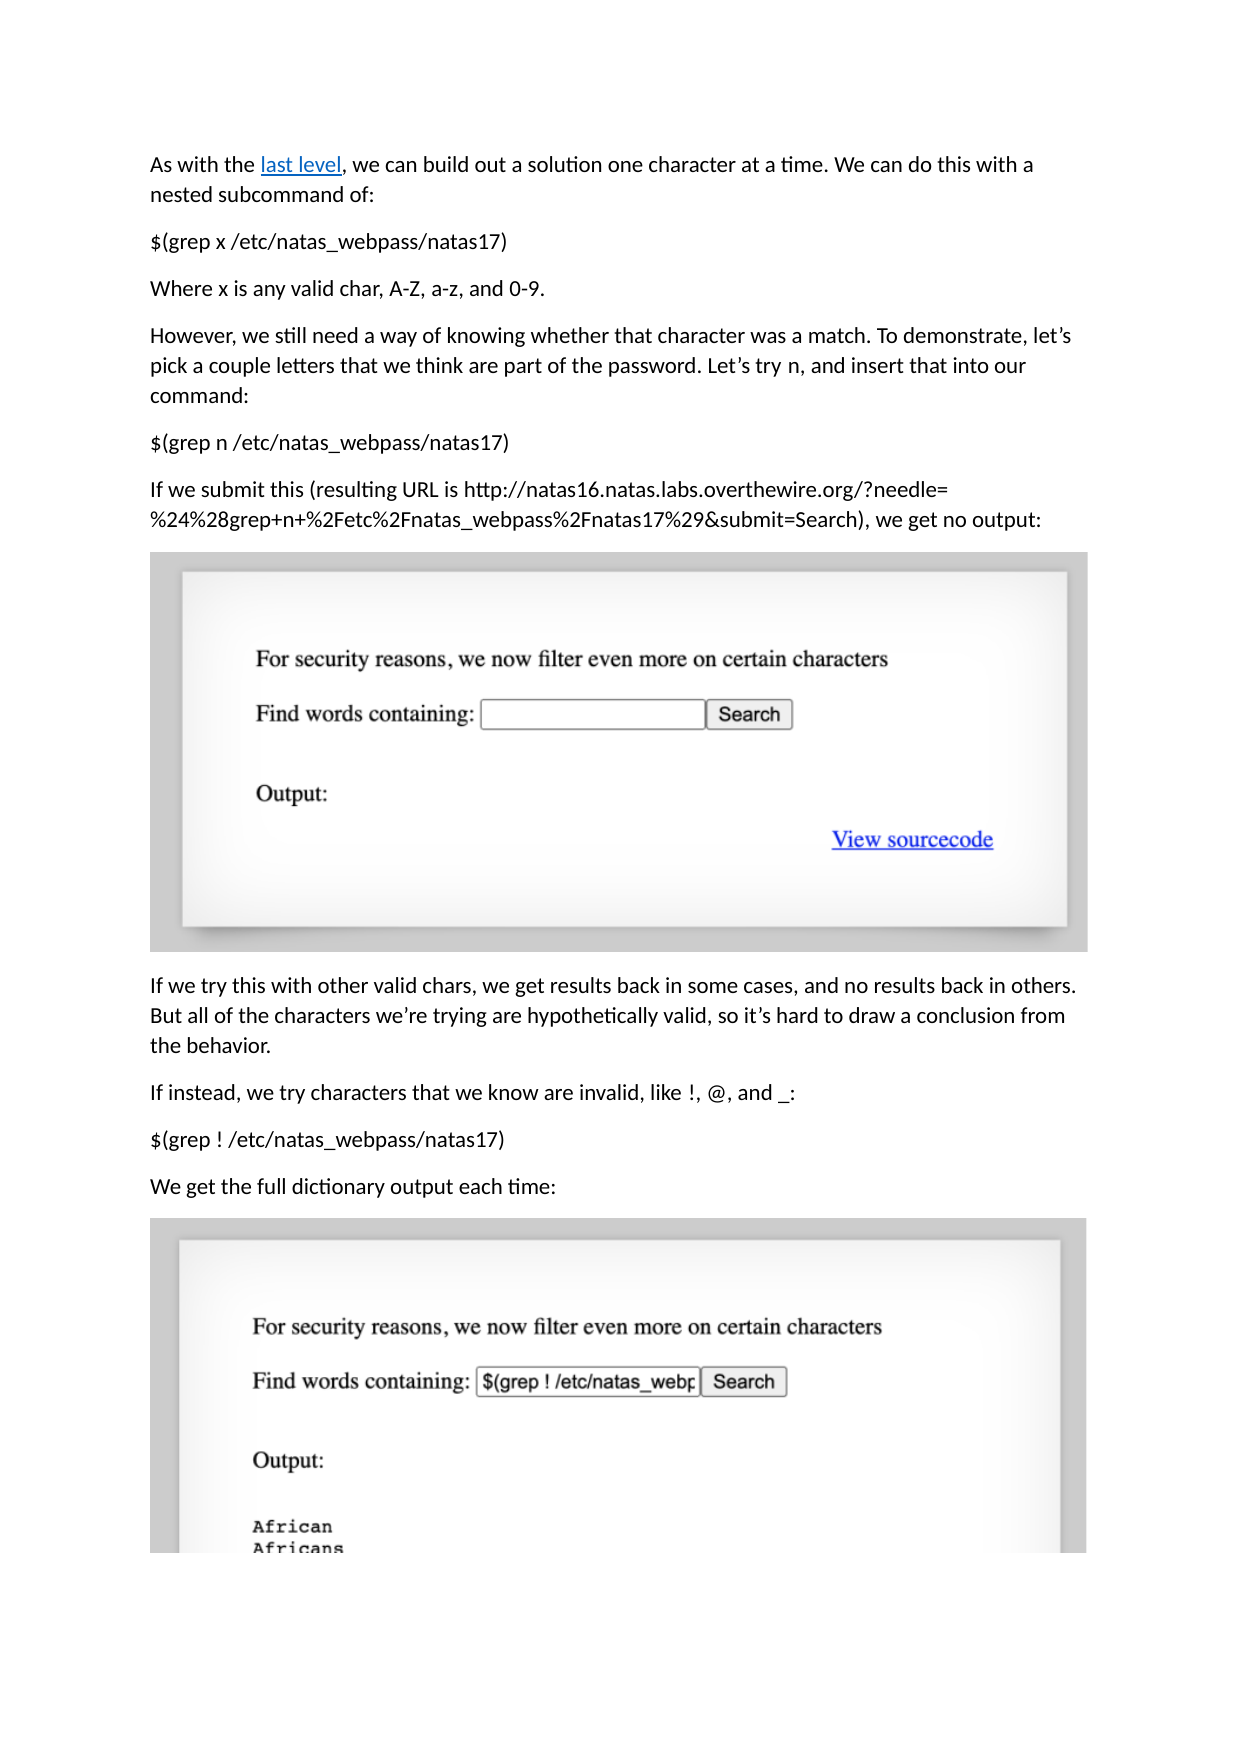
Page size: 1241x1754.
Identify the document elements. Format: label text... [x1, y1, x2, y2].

text As with the last level, we can build out a solution one character at a time. We can do this with a nested subcommand of: [150, 150, 1090, 208]
text However, we still need a way of knowing whether that character was a match. To demonstrate, let’s pick a couple letters that we think are part of the password. Let’s try n, and insert that into our command: [150, 321, 1090, 409]
text $(grep x /etc/natas_webpass/natas17) [150, 227, 1090, 255]
text If we try this with other valid chars, we get results back in some cases, and no results back in others. But all of the characters we’re trying are hypothetically valid, so it’s hard to draw a conclusion from the behavior. [150, 971, 1090, 1059]
text $(grep ! /etc/natas_webpass/natas17) [150, 1125, 1090, 1153]
picture [150, 552, 1088, 952]
text If we submit this (resulting URL is http://natas16.natas.labs.overthewire.org/?needle=%24%28grep+n+%2Fetc%2Fnatas_webpass%2Fnatas17%29&submit=Search), we get no output: [150, 475, 1090, 533]
picture [150, 1218, 1087, 1553]
text Where x is any valid char, A-Z, a-z, and 0-9. [150, 274, 1090, 302]
text If instead, we try characters that we know are invalid, like !, @, and _: [150, 1078, 1090, 1106]
text $(grep n /etc/natas_webpass/natas17) [150, 428, 1090, 456]
text We get the full dictionary output each time: [150, 1172, 1090, 1200]
